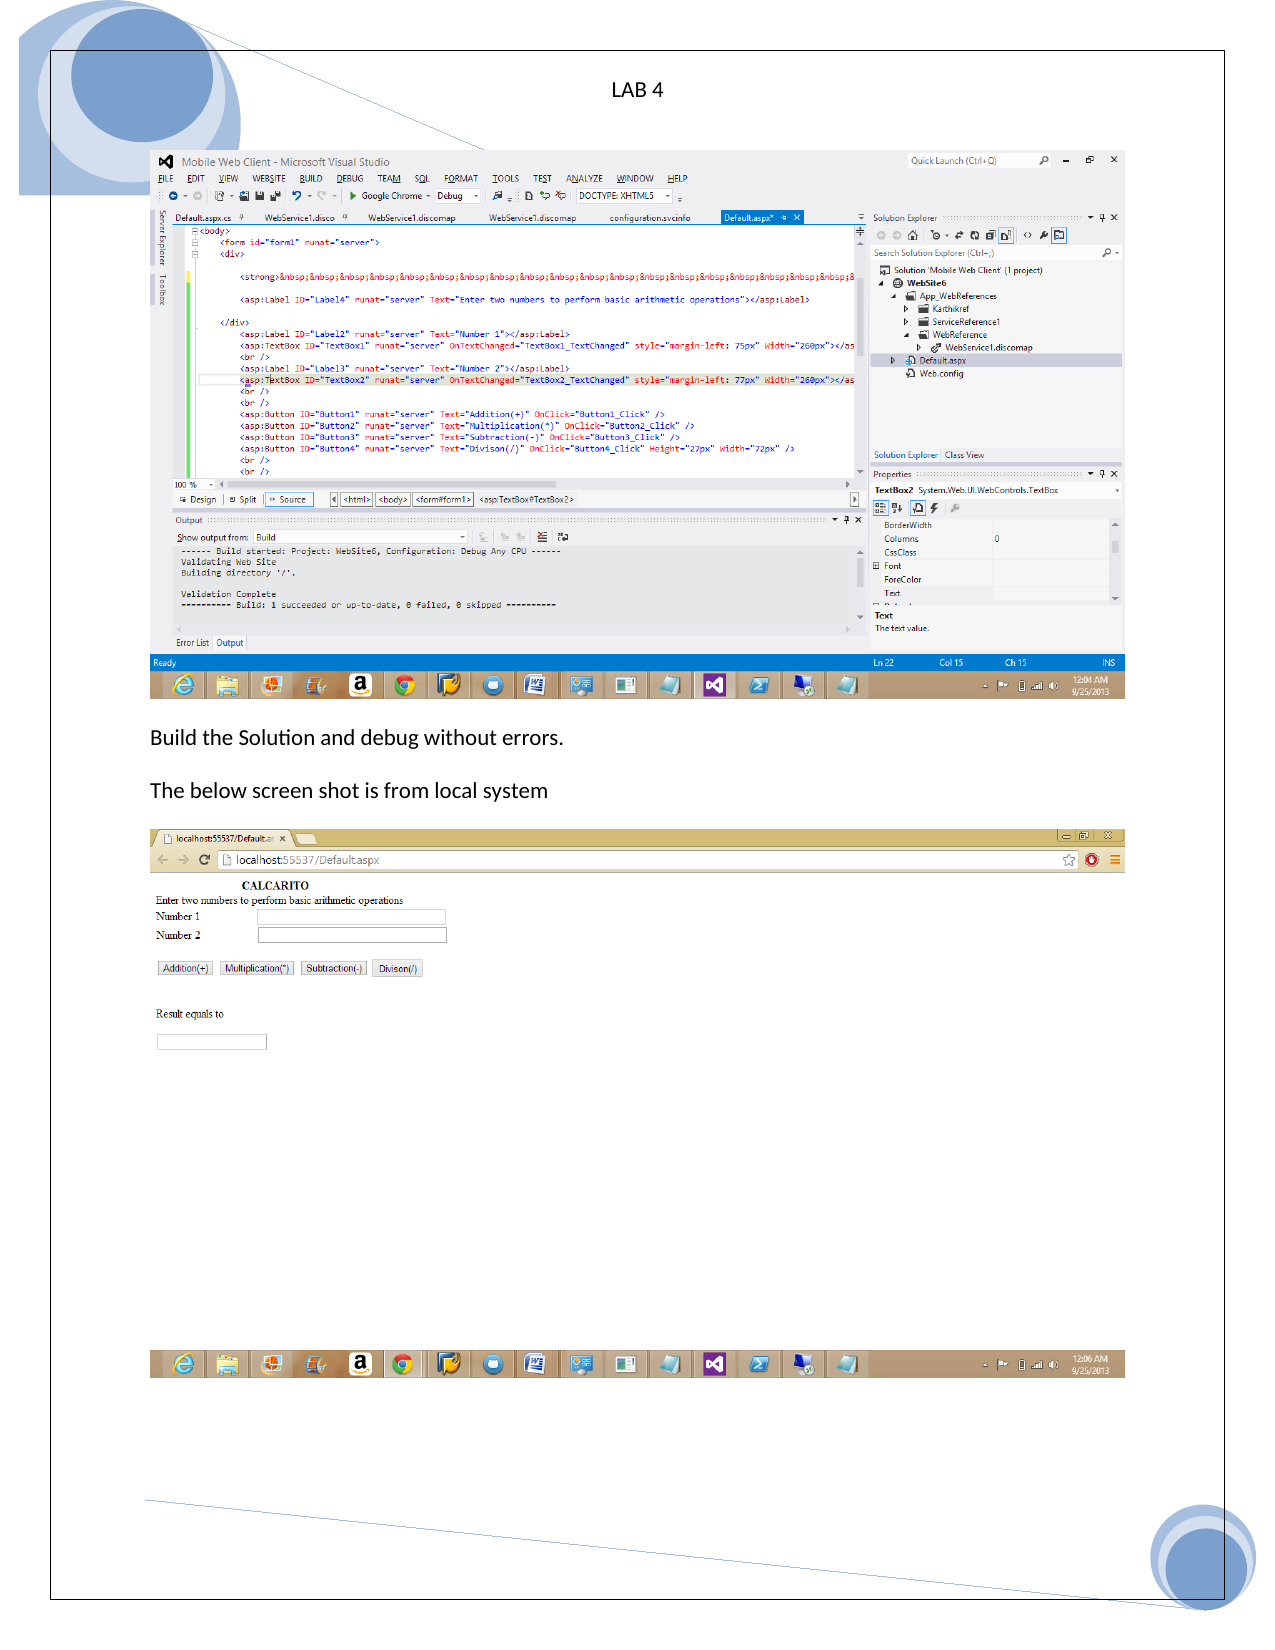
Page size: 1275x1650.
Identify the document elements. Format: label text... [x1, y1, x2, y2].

picture [150, 150, 1125, 699]
text The below screen shot is from local system [150, 776, 1125, 804]
picture [150, 829, 1125, 1378]
text Build the Solution and debug without errors. [150, 723, 1125, 751]
